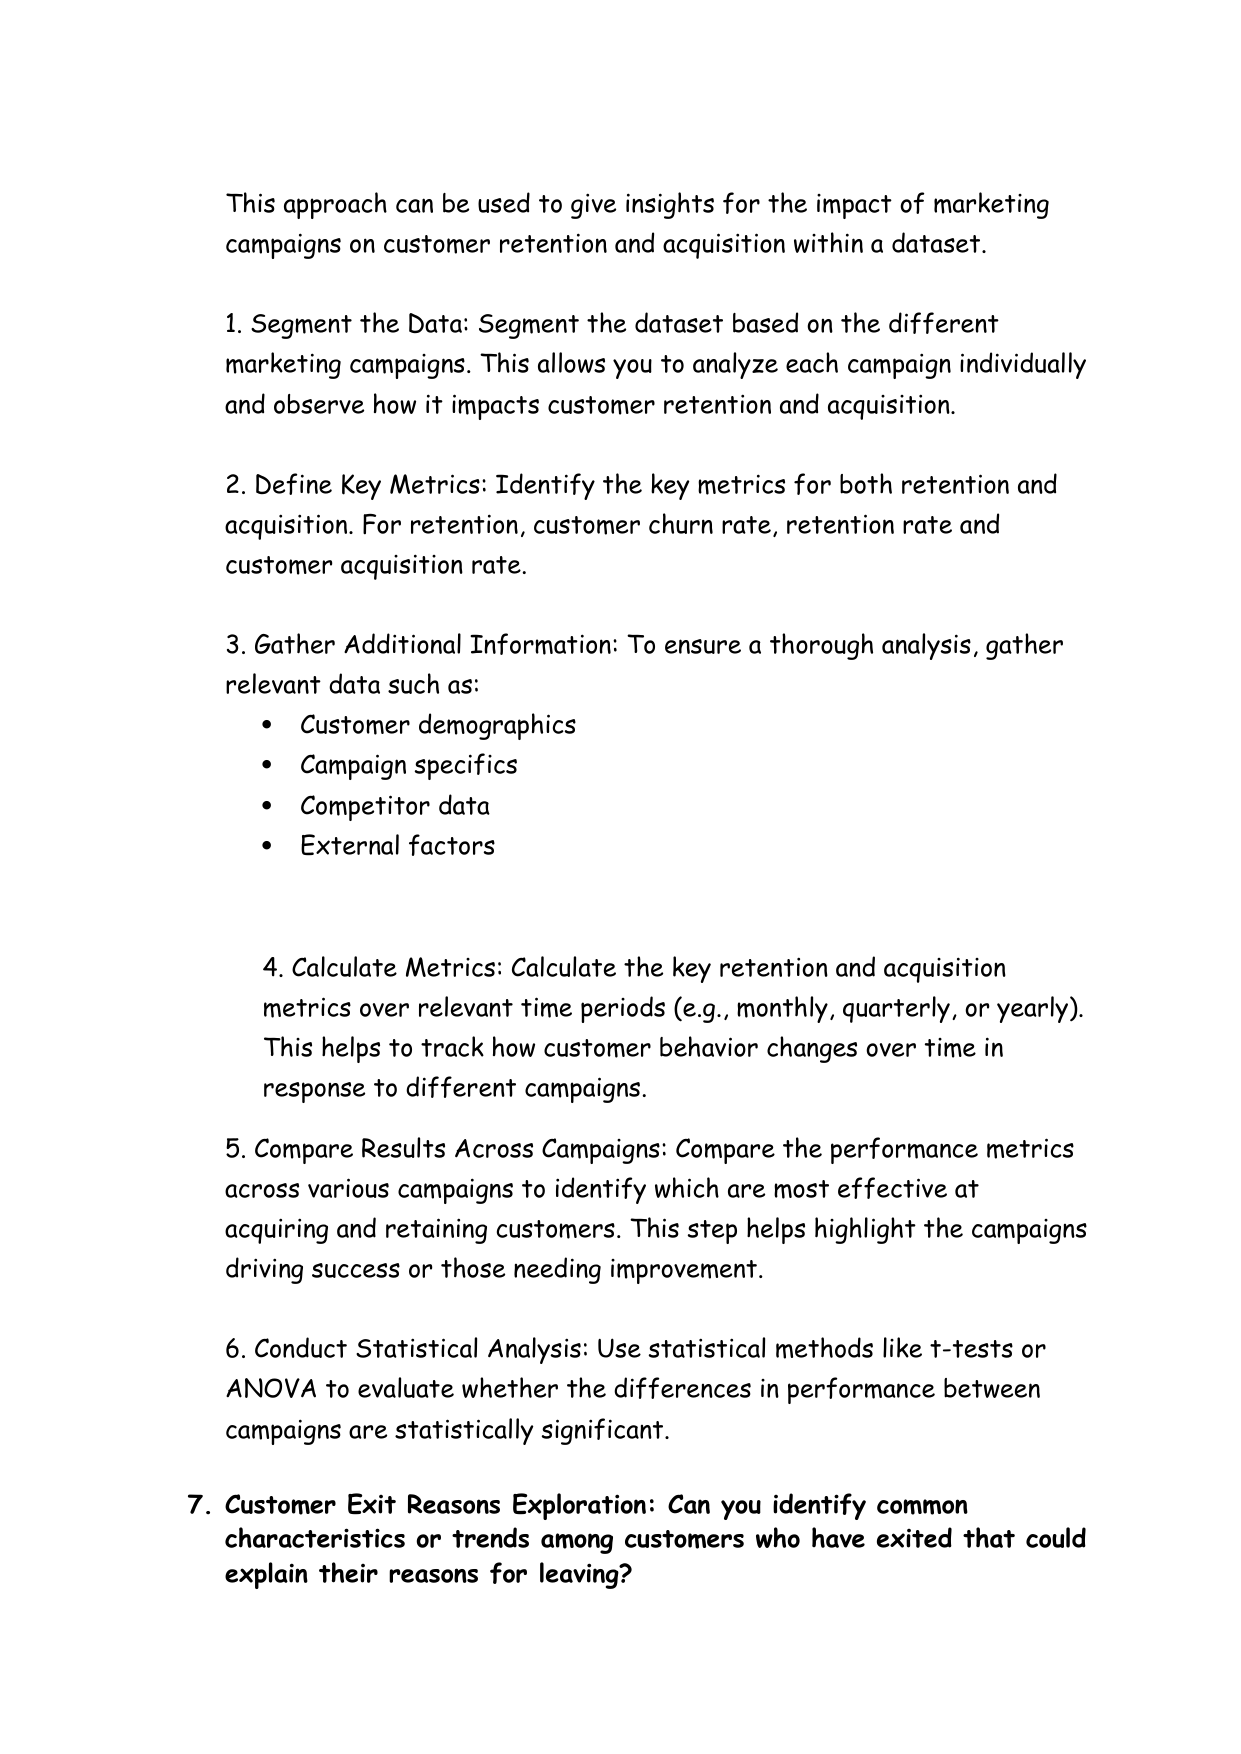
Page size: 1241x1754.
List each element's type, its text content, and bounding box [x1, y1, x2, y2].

list 1. Segment the Data: Segment the dataset based on the different marketing campaigns. This allows you to analyze each campaign individually and observe how it impacts customer retention and acquisition. [225, 305, 1090, 420]
list 3. Gather Additional Information: To ensure a thorough analysis, gather relevant data such as: [225, 626, 1090, 701]
list Customer demographics [262, 706, 1090, 741]
list 2. Define Key Metrics: Identify the key metrics for both retention and acquisition. For retention, customer churn rate, retention rate and customer acquisition rate. [225, 466, 1090, 581]
text 4. Calculate Metrics: Calculate the key retention and acquisition metrics over relevant time periods (e.g., monthly, quarterly, or yearly). This helps to track how customer behavior changes over time in response to different campaigns. [262, 948, 1090, 1104]
list This approach can be used to give insights for the impact of marketing campaigns on customer retention and acquisition within a dataset. [225, 185, 1090, 260]
list Customer Exit Reasons Exploration: Can you identify common characteristics or trends among customers who have exited that could explain their reasons for leaving? [187, 1485, 1090, 1590]
list Campaign specifics [262, 746, 1090, 781]
list 6. Conduct Statistical Analysis: Use statistical methods like t-tests or ANOVA to evaluate whether the differences in performance between campaigns are statistically significant. [225, 1330, 1090, 1445]
list Competitor data [262, 786, 1090, 821]
list 5. Compare Results Across Campaigns: Compare the performance metrics across various campaigns to identify which are most effective at acquiring and retaining customers. This step helps highlight the campaigns driving success or those needing improvement. [225, 1130, 1090, 1285]
list External factors [262, 827, 1090, 861]
